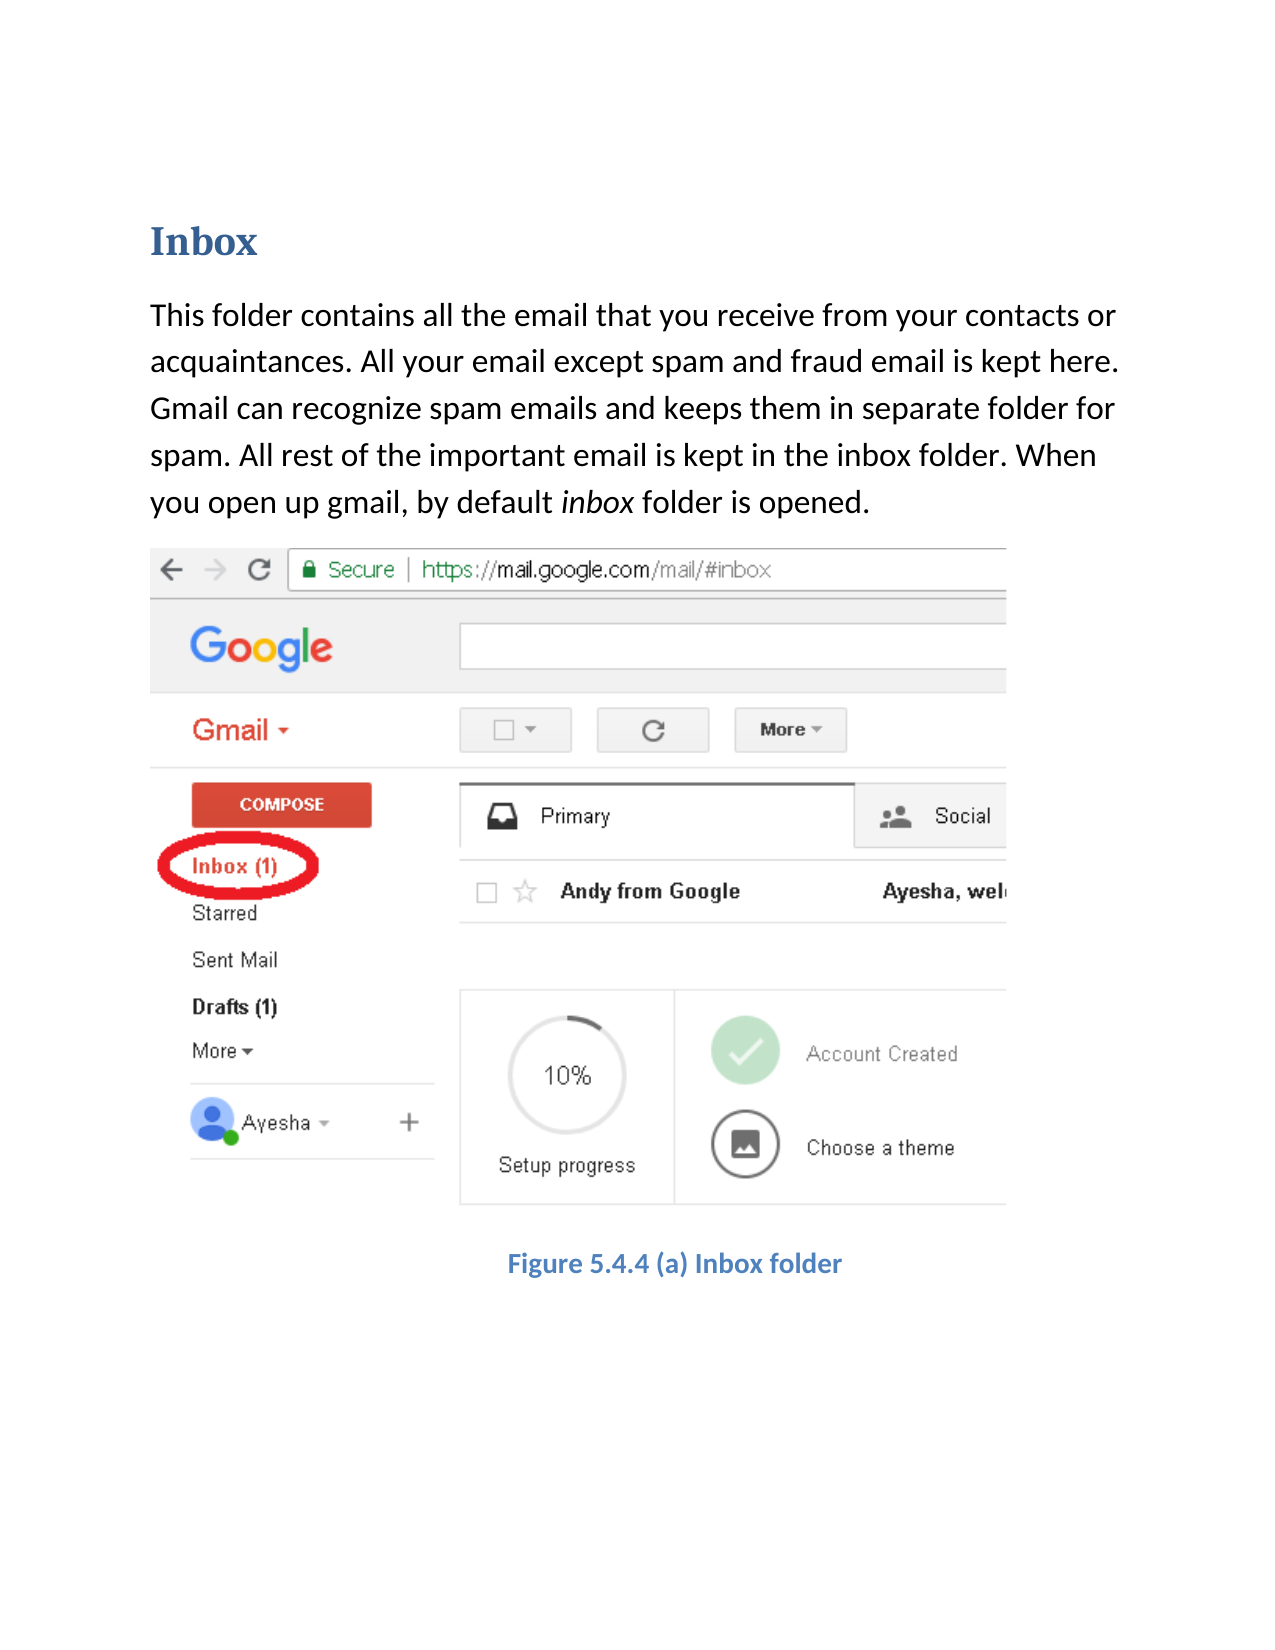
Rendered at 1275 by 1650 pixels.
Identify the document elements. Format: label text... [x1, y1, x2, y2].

list Figure 5.4.4 (a) Inbox folder [225, 1245, 1125, 1281]
text Inbox [150, 218, 1125, 266]
picture [150, 548, 1007, 1221]
text This folder contains all the email that you receive from your contacts or acquaintances. All your email except spam and fraud email is kept here. Gmail can recognize spam emails and keeps them in separate folder for spam. All rest of the important email is kept in the inbox folder. When you open up gmail, by default inbox folder is opened. [150, 293, 1125, 521]
